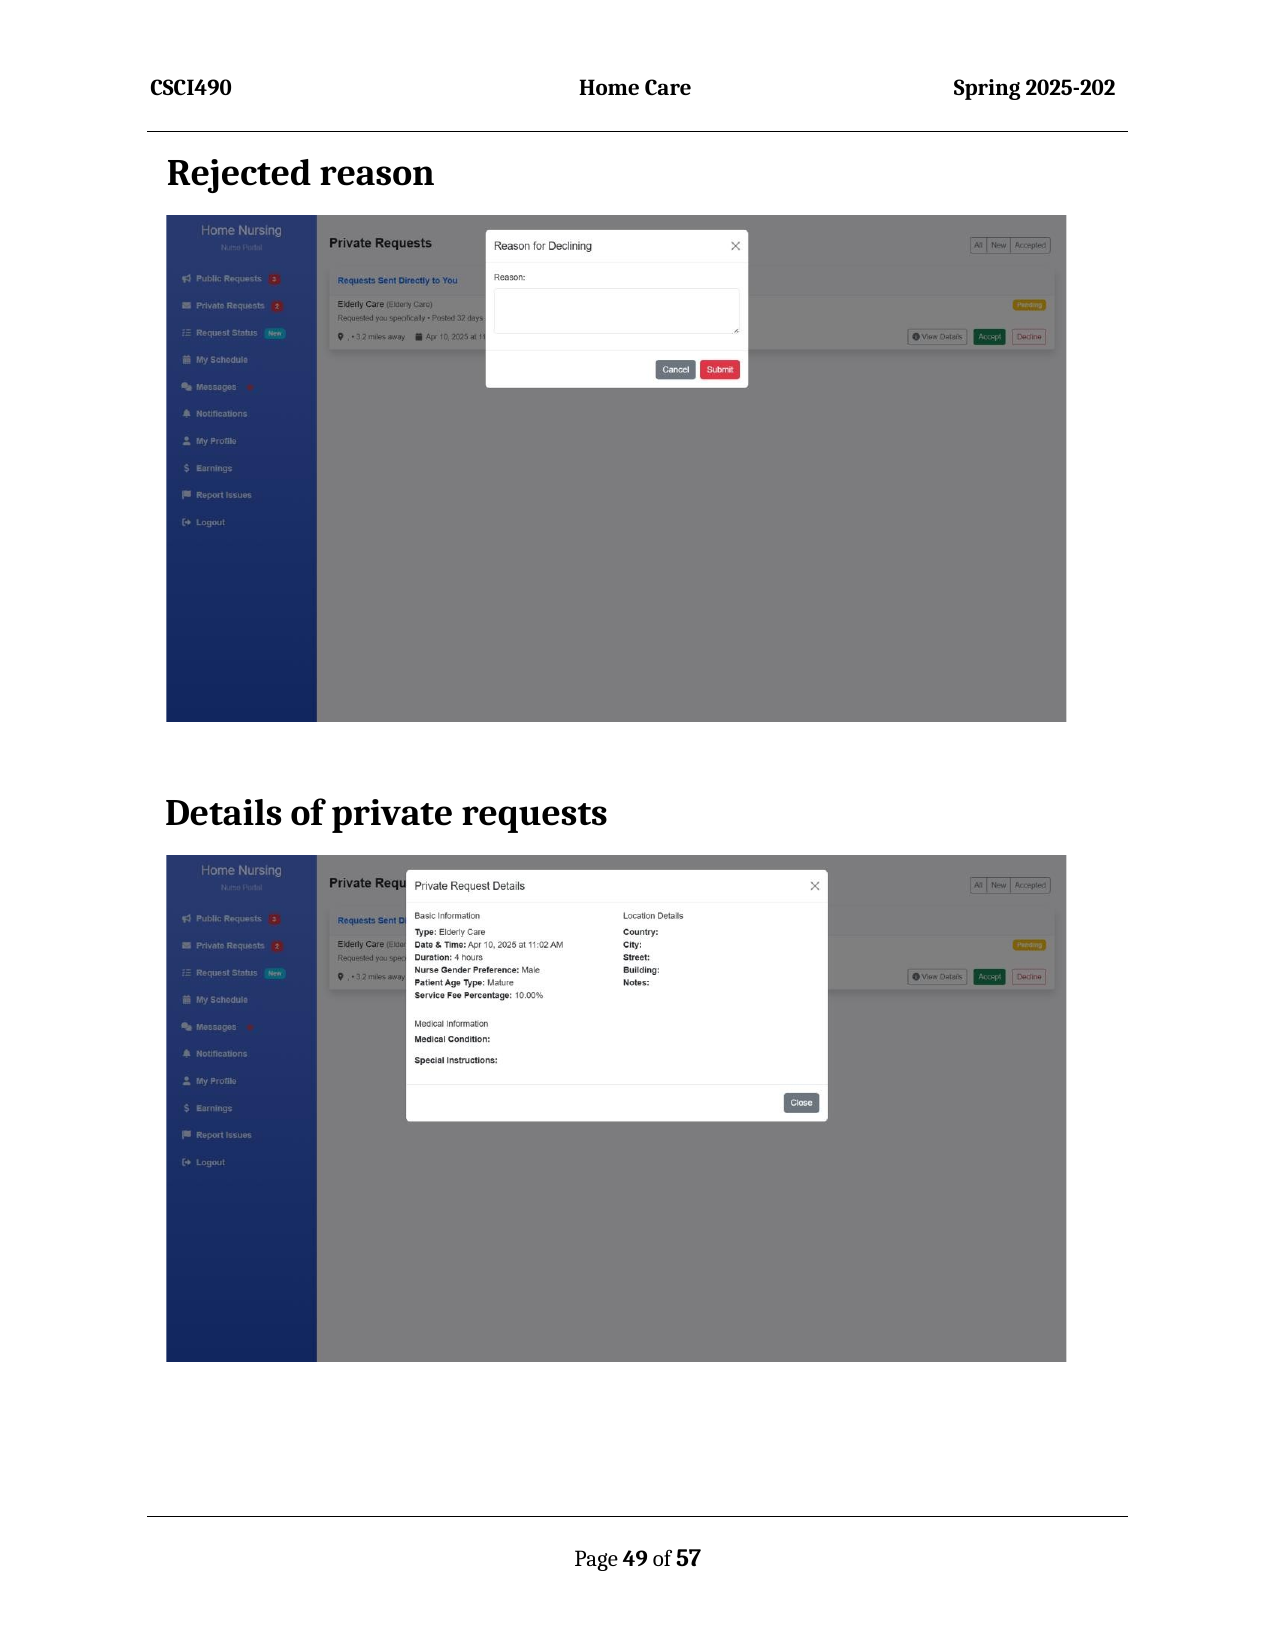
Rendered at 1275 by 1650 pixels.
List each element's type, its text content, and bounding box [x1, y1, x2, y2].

picture [166, 855, 1067, 1362]
picture [166, 215, 1067, 722]
subtitle Rejected reason [167, 151, 1212, 194]
subtitle Details of private requests [148, 791, 1212, 834]
